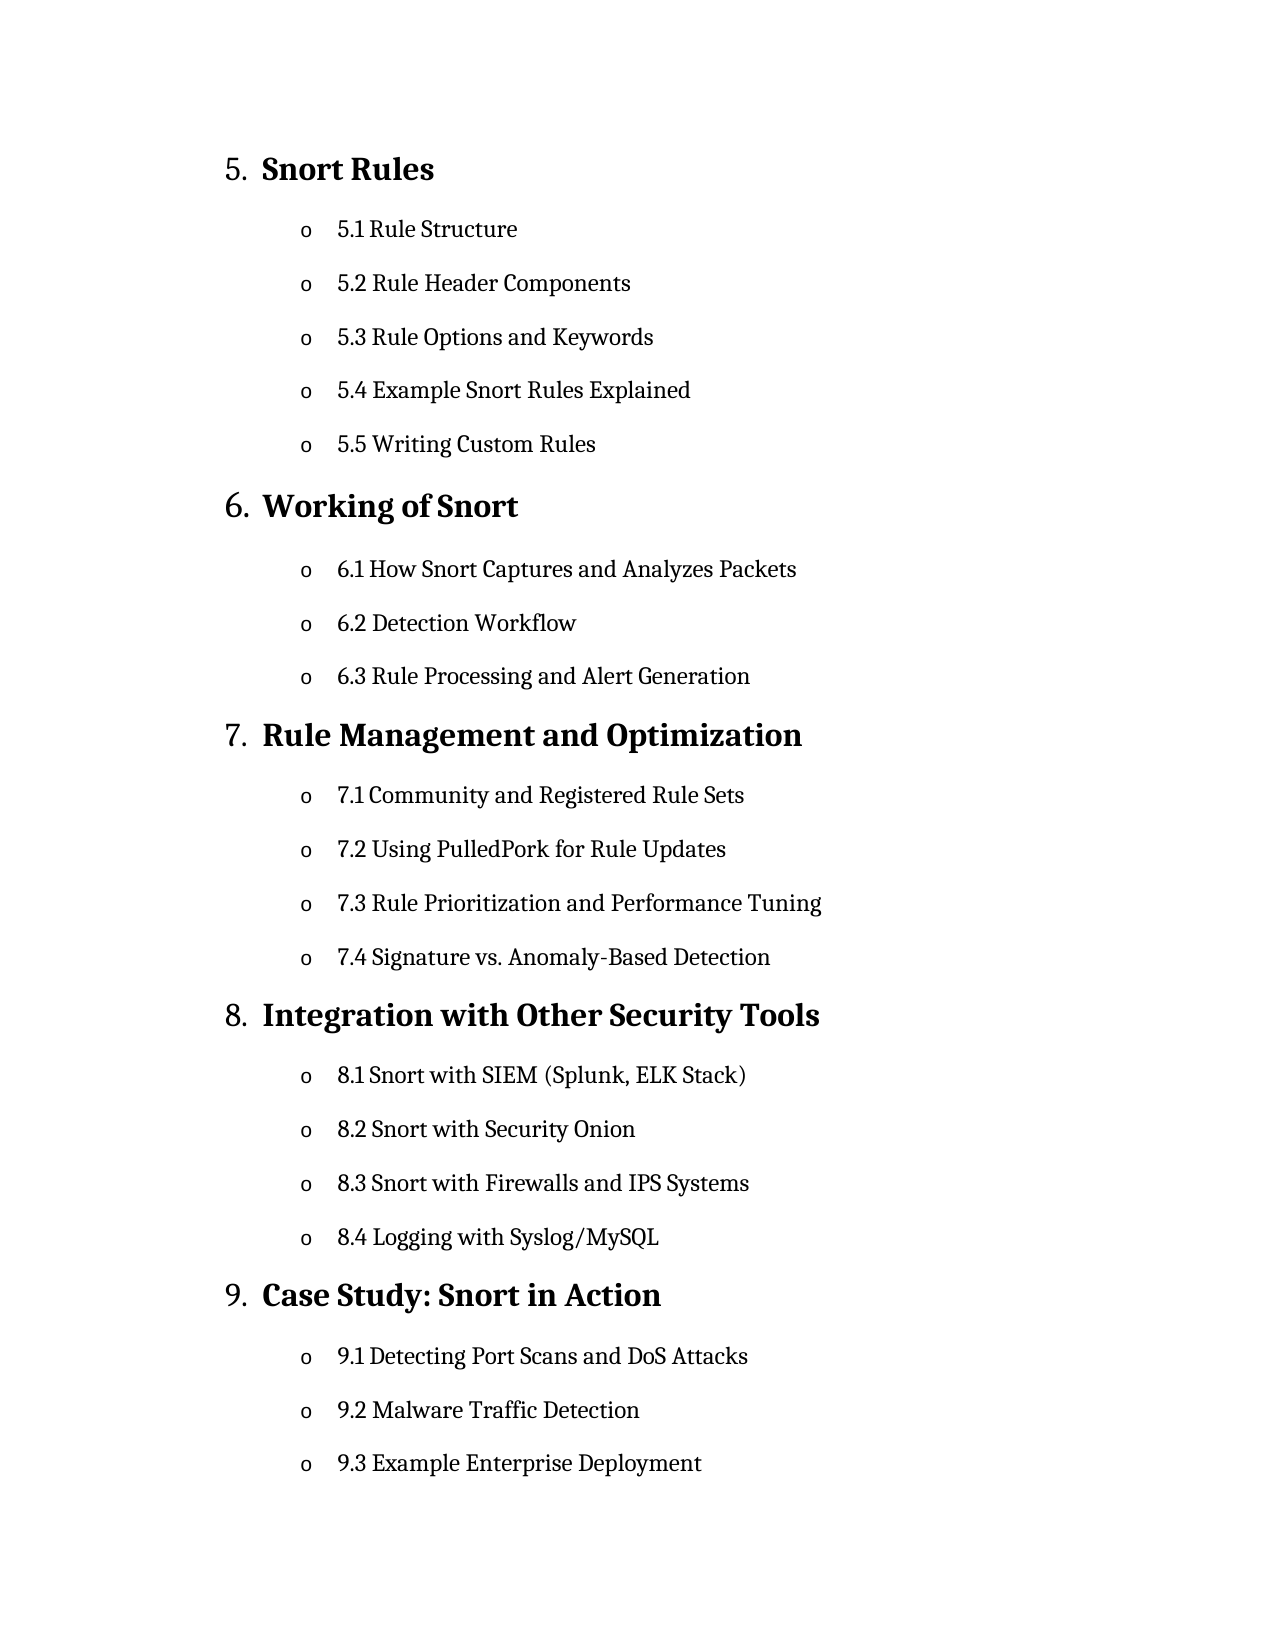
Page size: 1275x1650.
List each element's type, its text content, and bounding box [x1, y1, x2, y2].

list 9.2 Malware Traffic Detection [300, 1396, 1087, 1424]
list Working of Snort [225, 484, 1087, 527]
list 9.3 Example Enterprise Deployment [300, 1449, 1087, 1478]
list 5.1 Rule Structure [300, 215, 1087, 244]
list 7.1 Community and Registered Rule Sets [300, 781, 1087, 810]
list Integration with Other Security Tools [225, 996, 1087, 1035]
list 6.3 Rule Processing and Alert Generation [300, 662, 1087, 691]
list 8.3 Snort with Firewalls and IPS Systems [300, 1169, 1087, 1198]
list 5.5 Writing Custom Rules [300, 430, 1087, 459]
list 5.3 Rule Options and Keywords [300, 323, 1087, 351]
list 5.2 Rule Header Components [300, 269, 1087, 297]
list 6.2 Detection Workflow [300, 608, 1087, 637]
list 7.4 Signature vs. Anomaly-Based Detection [300, 943, 1087, 971]
list 6.1 How Snort Captures and Analyzes Packets [300, 554, 1087, 583]
list 7.2 Using PulledPork for Rule Updates [300, 835, 1087, 864]
list Snort Rules [225, 150, 1087, 188]
list 8.1 Snort with SIEM (Splunk, ELK Stack) [300, 1061, 1087, 1090]
list 5.4 Example Snort Rules Explained [300, 376, 1087, 405]
list 8.2 Snort with Security Onion [300, 1115, 1087, 1144]
list 8.4 Logging with Syslog/MySQL [300, 1223, 1087, 1252]
list Case Study: Snort in Action [225, 1277, 1087, 1315]
list Rule Management and Optimization [225, 716, 1087, 754]
list 7.3 Rule Prioritization and Performance Tuning [300, 889, 1087, 917]
list 9.1 Detecting Port Scans and DoS Attacks [300, 1342, 1087, 1370]
